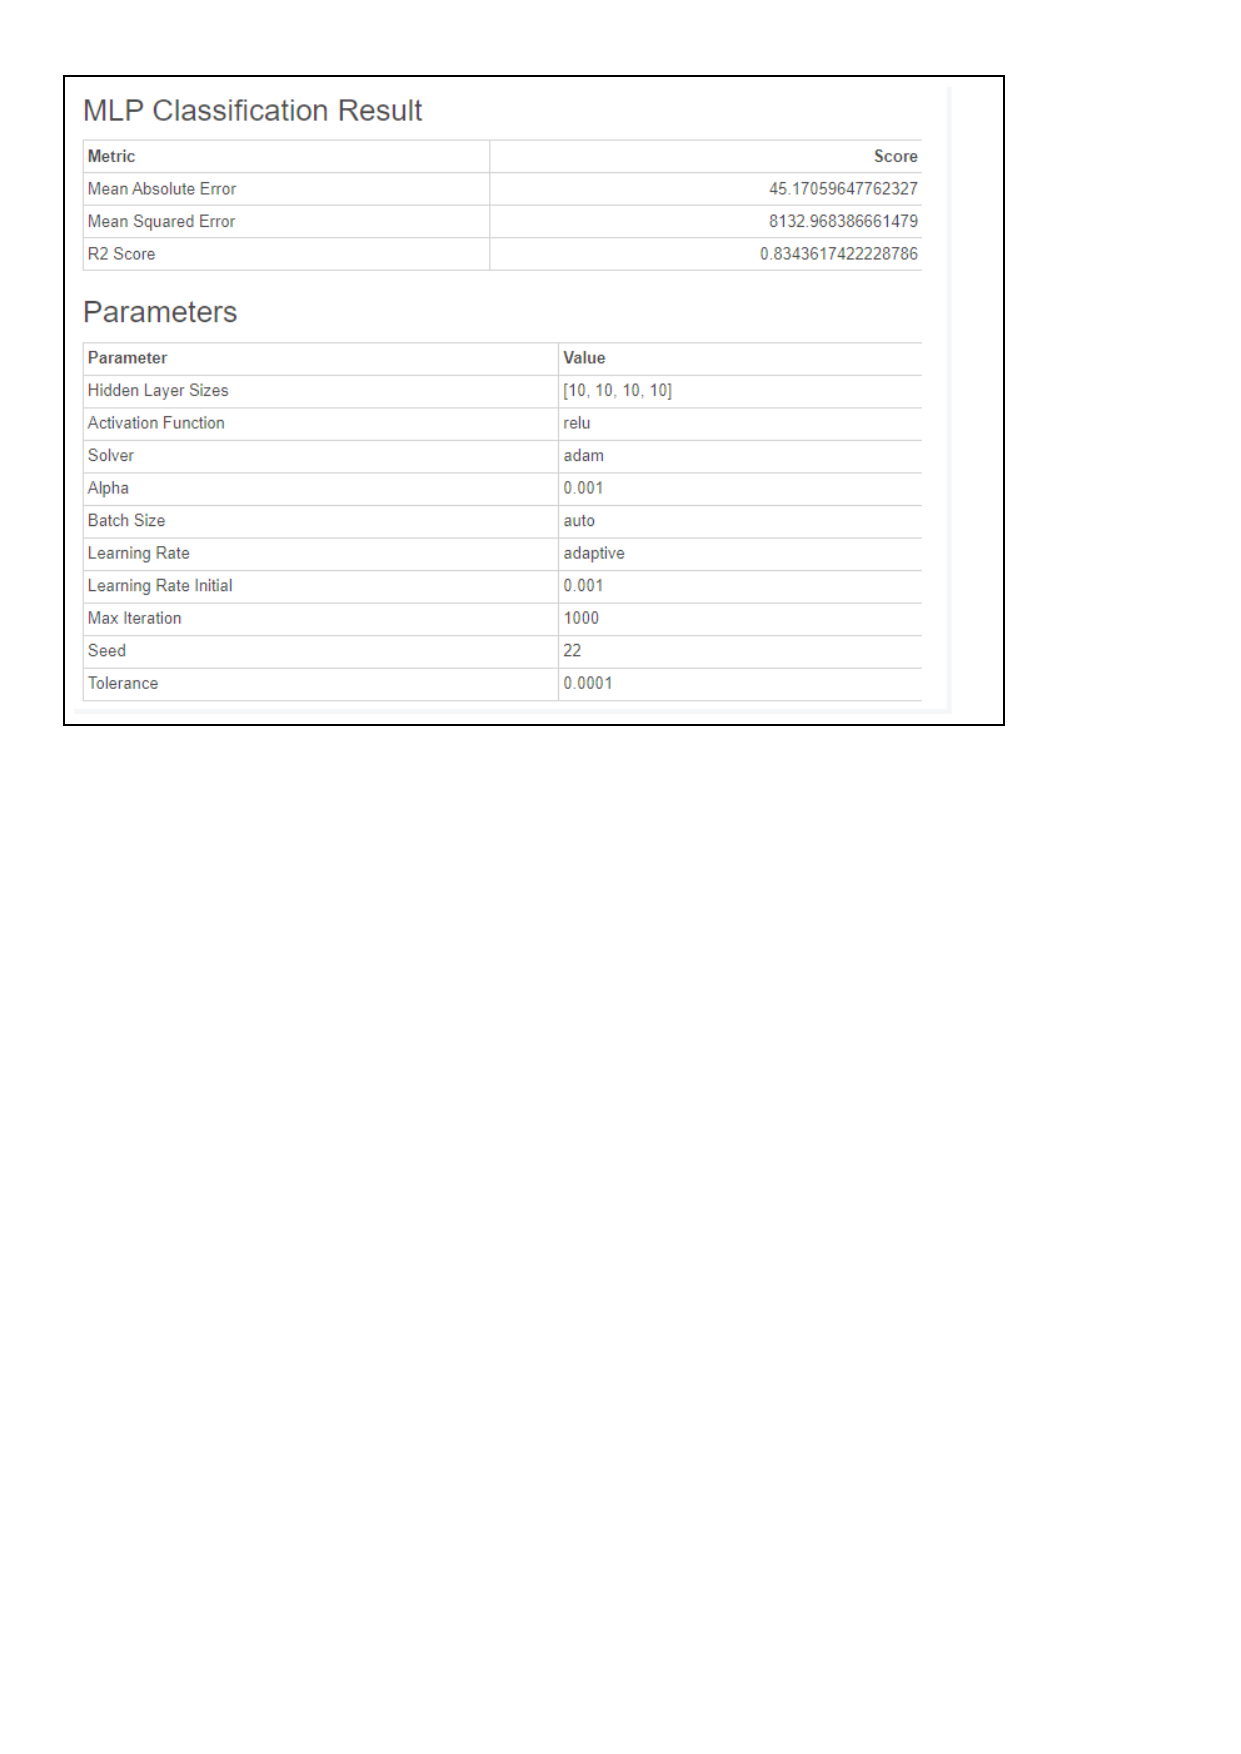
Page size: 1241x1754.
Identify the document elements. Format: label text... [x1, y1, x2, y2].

table_header 태양광 모델 검증 모델 test [65, 77, 1003, 724]
picture [74, 87, 952, 714]
